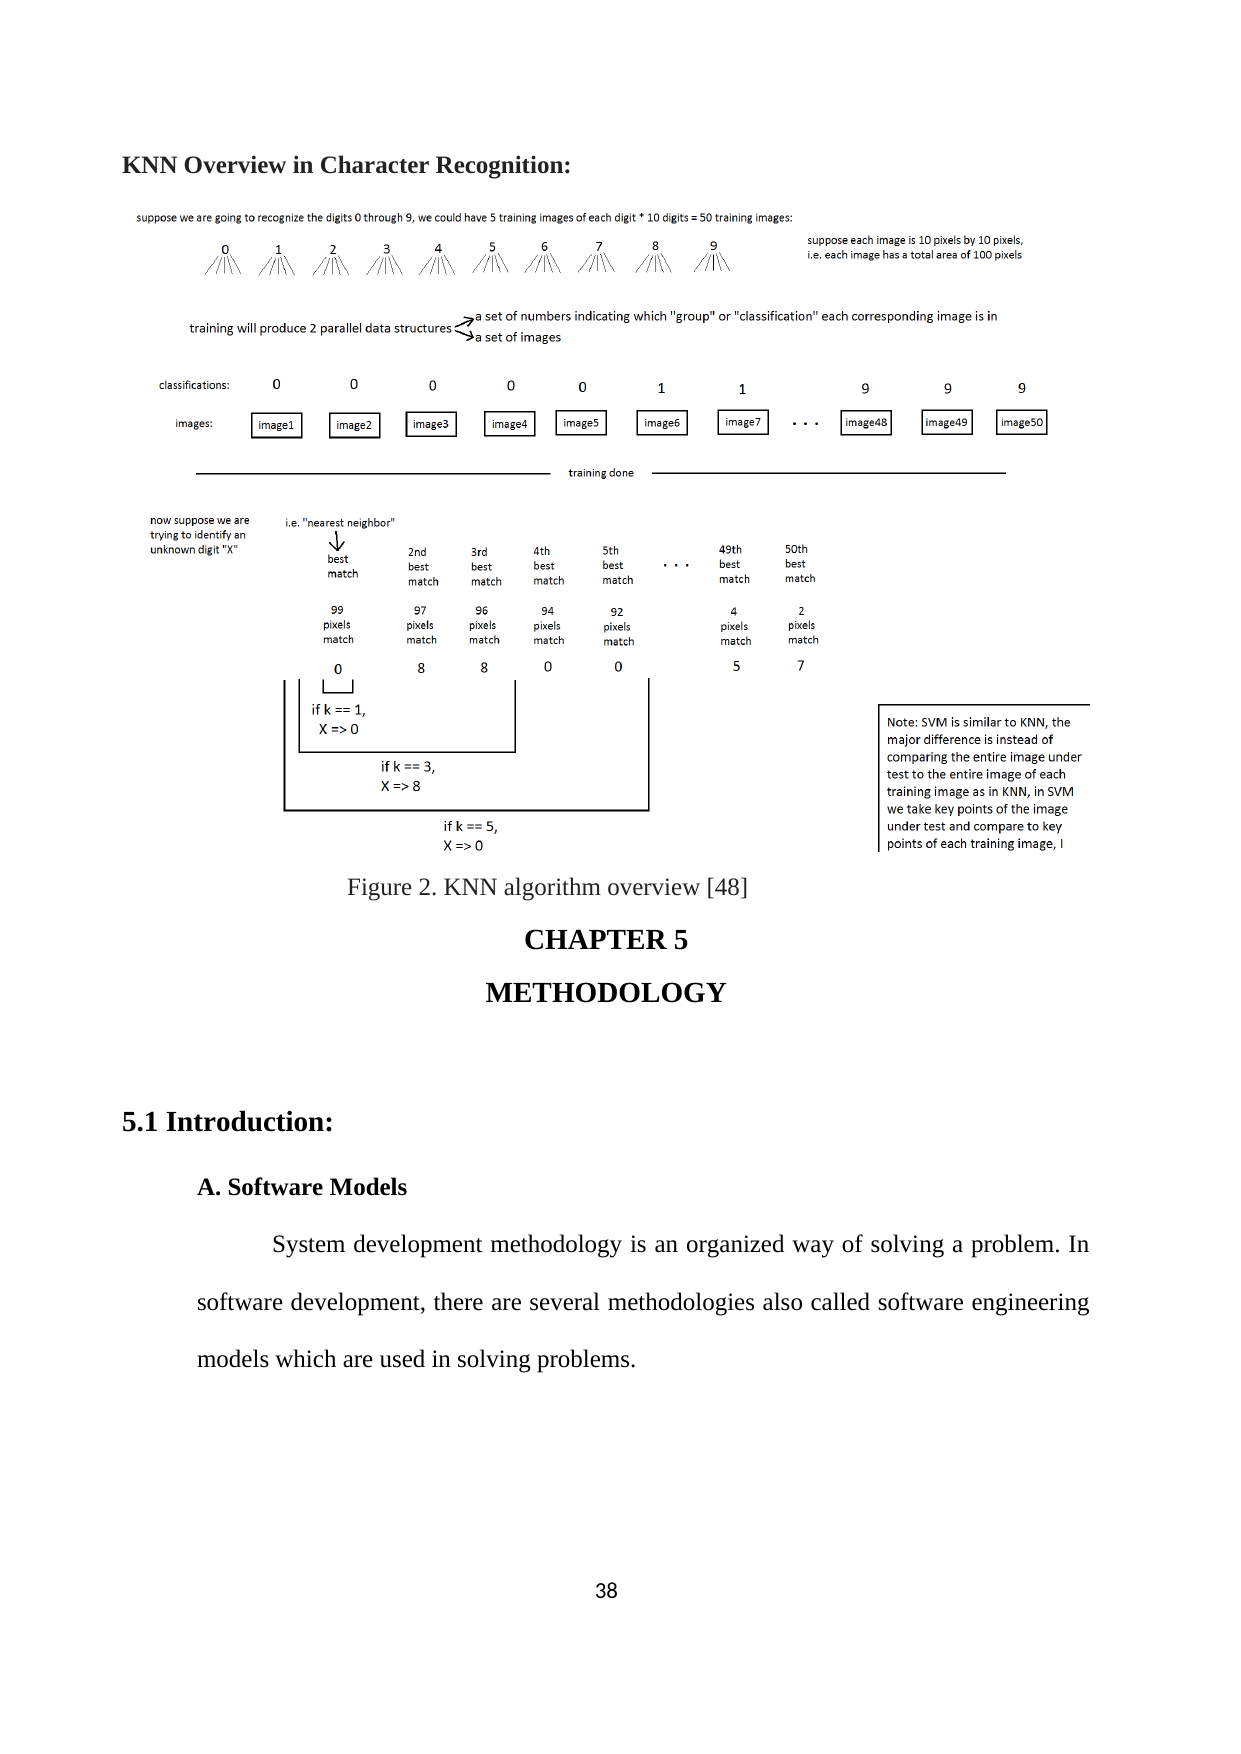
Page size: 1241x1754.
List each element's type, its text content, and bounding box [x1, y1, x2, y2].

text System development methodology is an organized way of solving a problem. In software development, there are several methodologies also called software engineering models which are used in solving problems. [197, 1229, 1090, 1373]
subtitle METHODOLOGY [122, 975, 1090, 1008]
text A. Software Models [197, 1172, 1090, 1200]
text CHAPTER 5 [122, 922, 1090, 955]
text 5.1 Introduction: [122, 1104, 1090, 1138]
text KNN Overview in Character Recognition: [122, 150, 1090, 178]
text Figure 2. KNN algorithm overview [48] [272, 872, 1090, 901]
picture [121, 199, 1091, 852]
